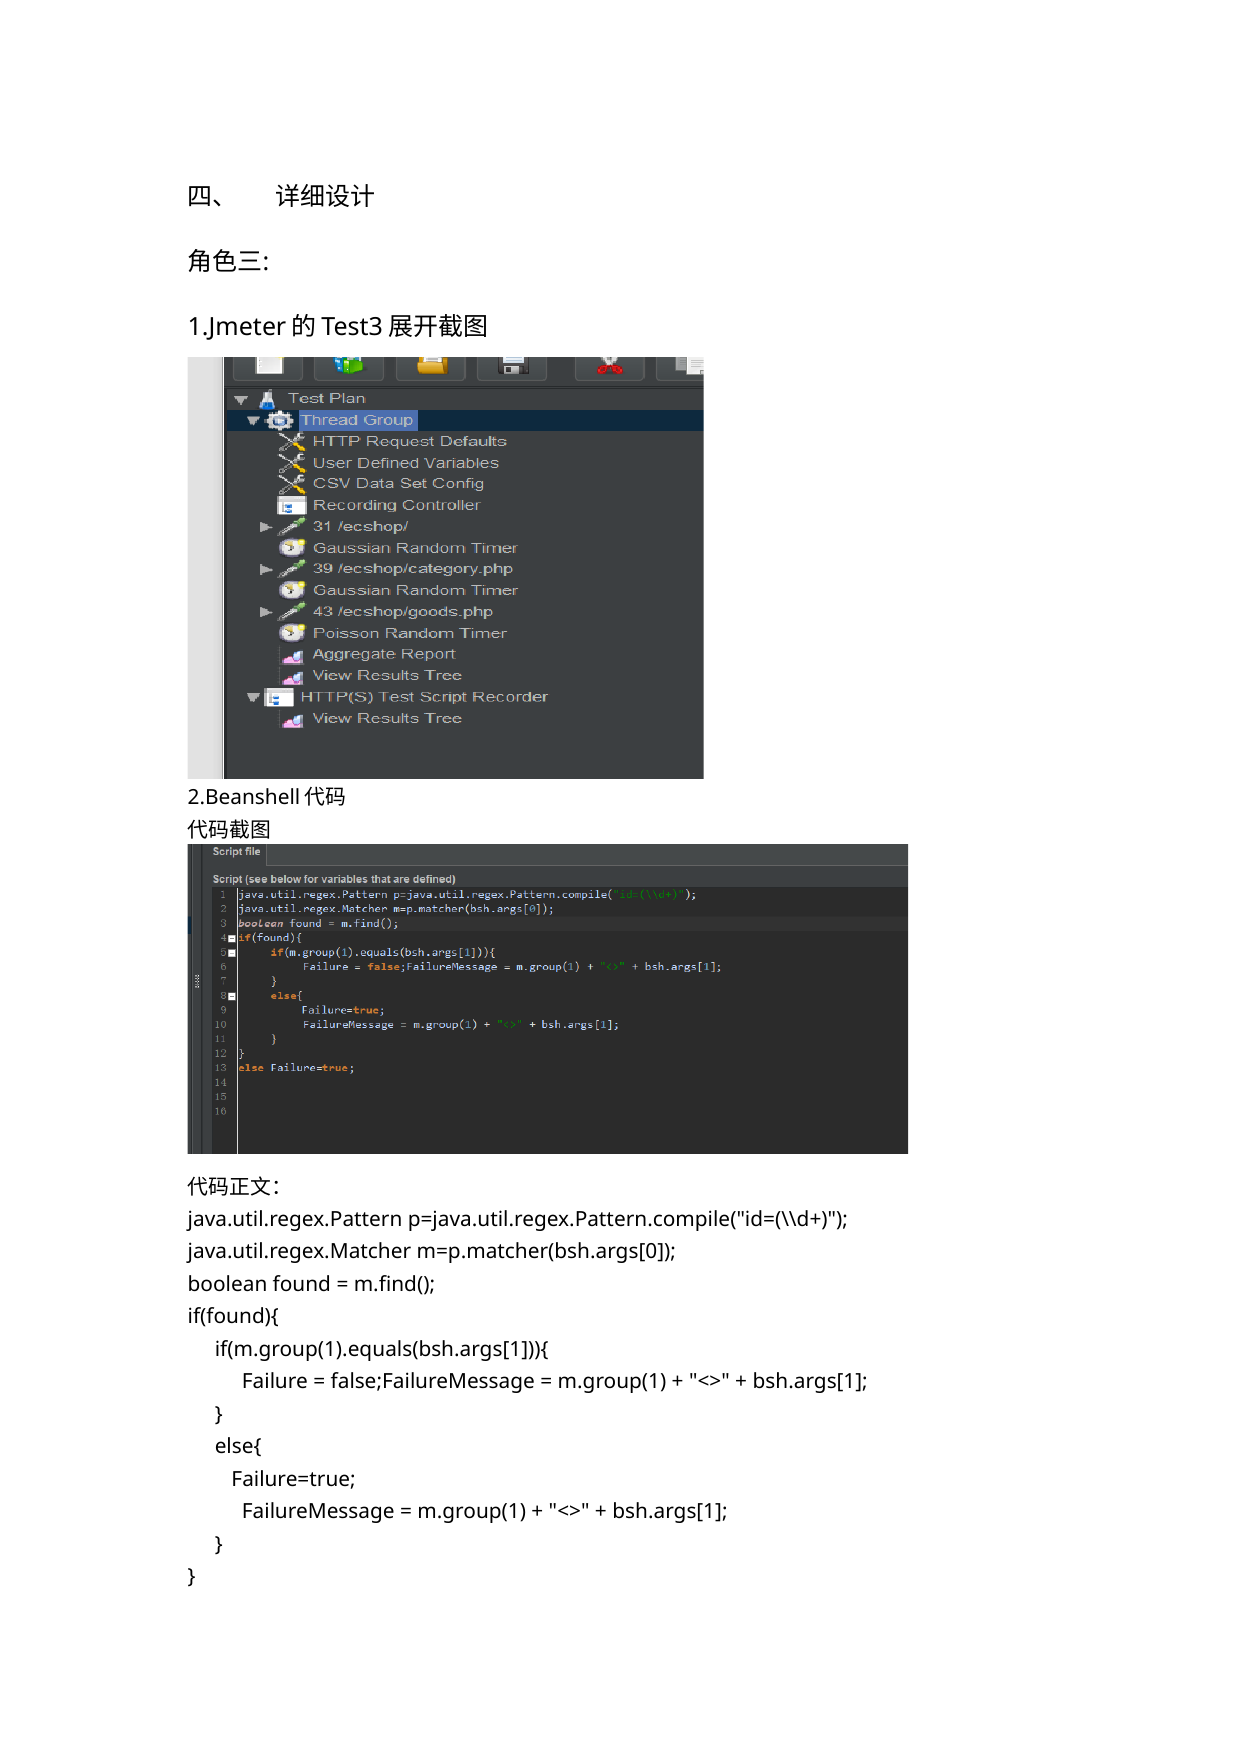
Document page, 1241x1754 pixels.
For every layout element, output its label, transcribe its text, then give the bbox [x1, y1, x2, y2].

text else{ [187, 1429, 1053, 1462]
text FailureMessage = m.group(1) + "<>" + bsh.args[1]; [187, 1494, 1053, 1527]
text if(found){ [187, 1299, 1053, 1332]
text } [187, 1559, 1053, 1592]
list 详细设计 [187, 162, 1053, 227]
picture [187, 844, 909, 1154]
text java.util.regex.Matcher m=p.matcher(bsh.args[0]); [187, 1234, 1053, 1267]
text boolean found = m.find(); [187, 1267, 1053, 1299]
text 角色三: [187, 227, 1053, 292]
picture [187, 357, 704, 779]
text 代码正文： [187, 1169, 1053, 1202]
text 代码截图 [187, 812, 1053, 844]
text if(m.group(1).equals(bsh.args[1])){ [187, 1332, 1053, 1364]
text 1.Jmeter的Test3展开截图 [187, 292, 1053, 357]
text Failure = false;FailureMessage = m.group(1) + "<>" + bsh.args[1]; [187, 1364, 1053, 1397]
text } [187, 1397, 1053, 1429]
text 2.Beanshell代码 [187, 779, 1053, 812]
text Failure=true; [187, 1462, 1053, 1494]
text java.util.regex.Pattern p=java.util.regex.Pattern.compile("id=(\\d+)"); [187, 1202, 1053, 1234]
text } [187, 1527, 1053, 1559]
